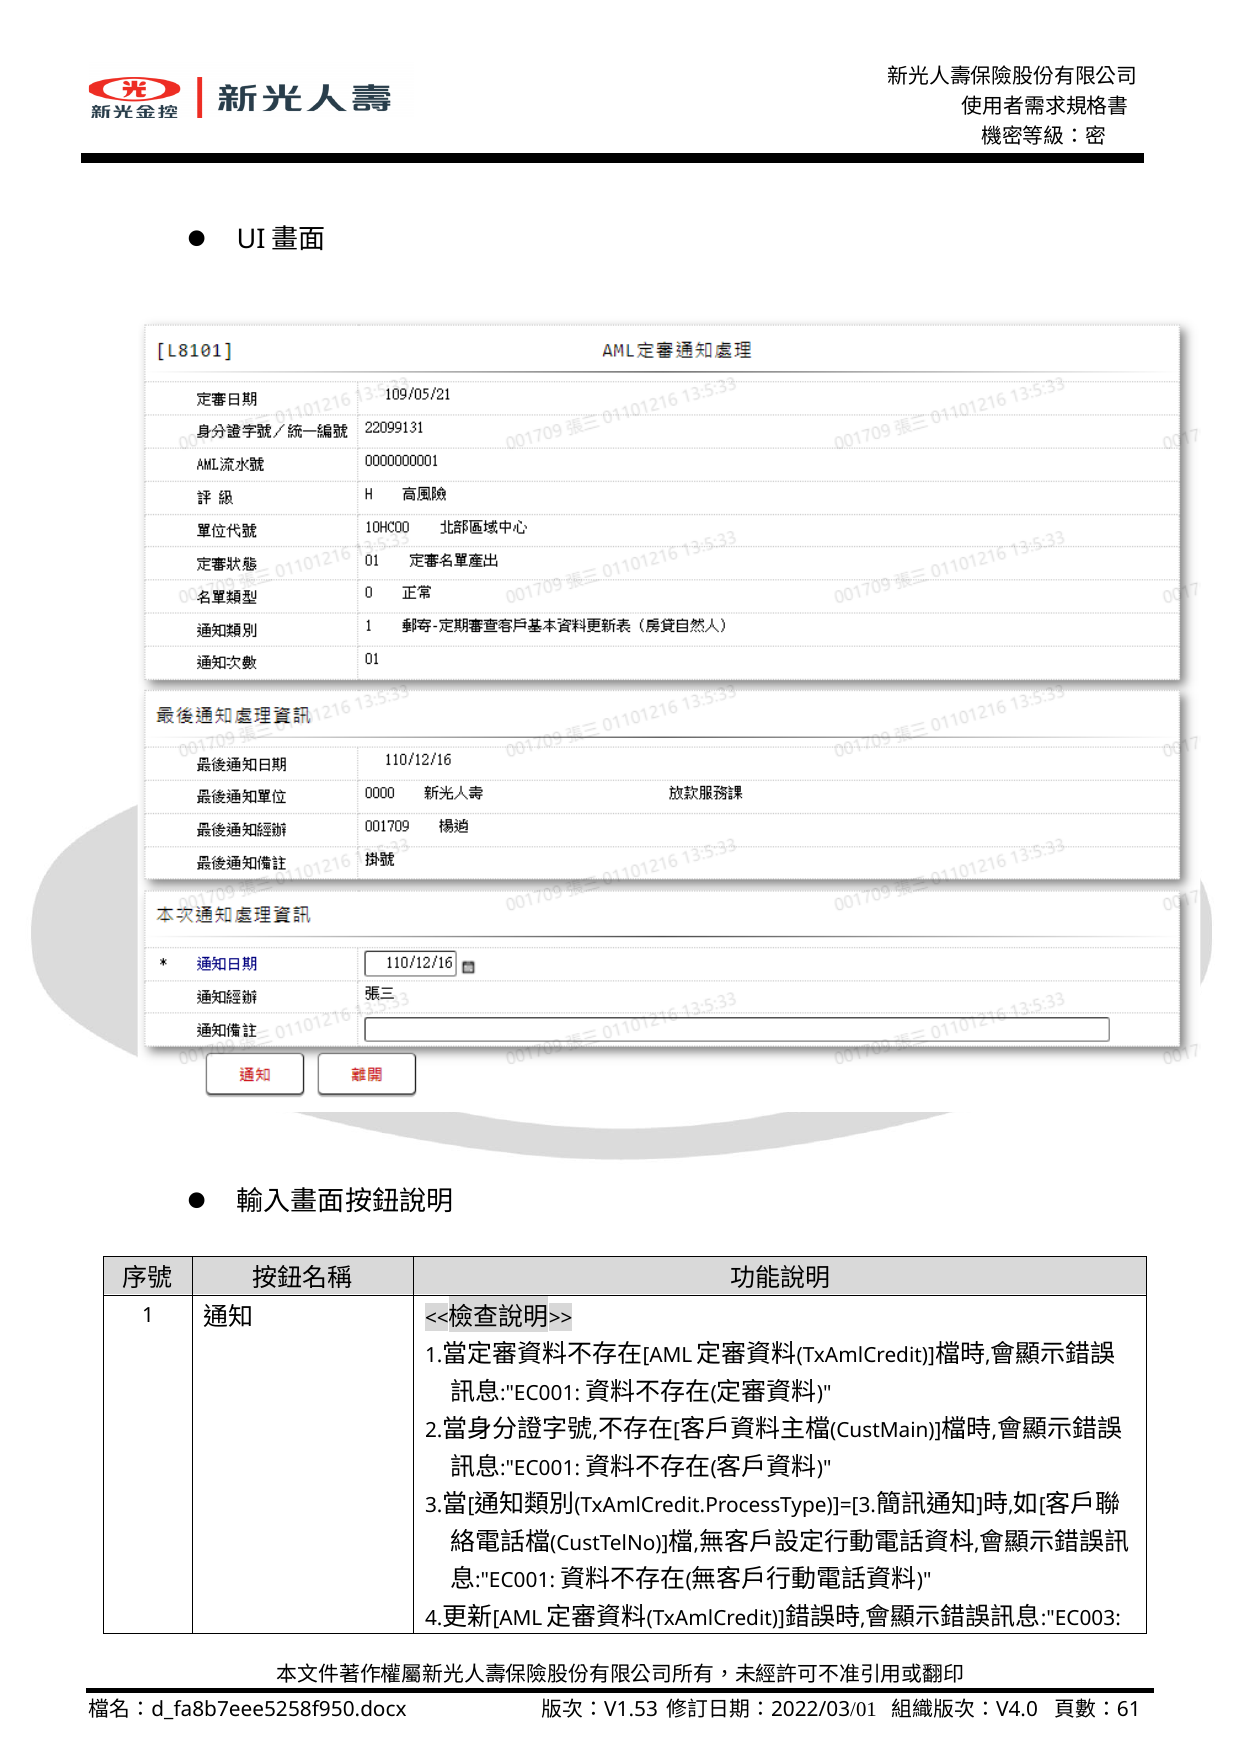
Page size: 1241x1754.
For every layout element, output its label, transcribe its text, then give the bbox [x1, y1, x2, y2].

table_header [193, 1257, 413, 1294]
picture [25, 316, 1215, 1166]
list 輸入畫面按鈕說明 [186, 1179, 1152, 1218]
picture [88, 61, 414, 118]
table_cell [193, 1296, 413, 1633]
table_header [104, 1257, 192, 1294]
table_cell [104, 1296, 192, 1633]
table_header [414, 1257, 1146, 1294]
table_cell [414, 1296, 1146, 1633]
list UI畫面 [186, 217, 1152, 257]
